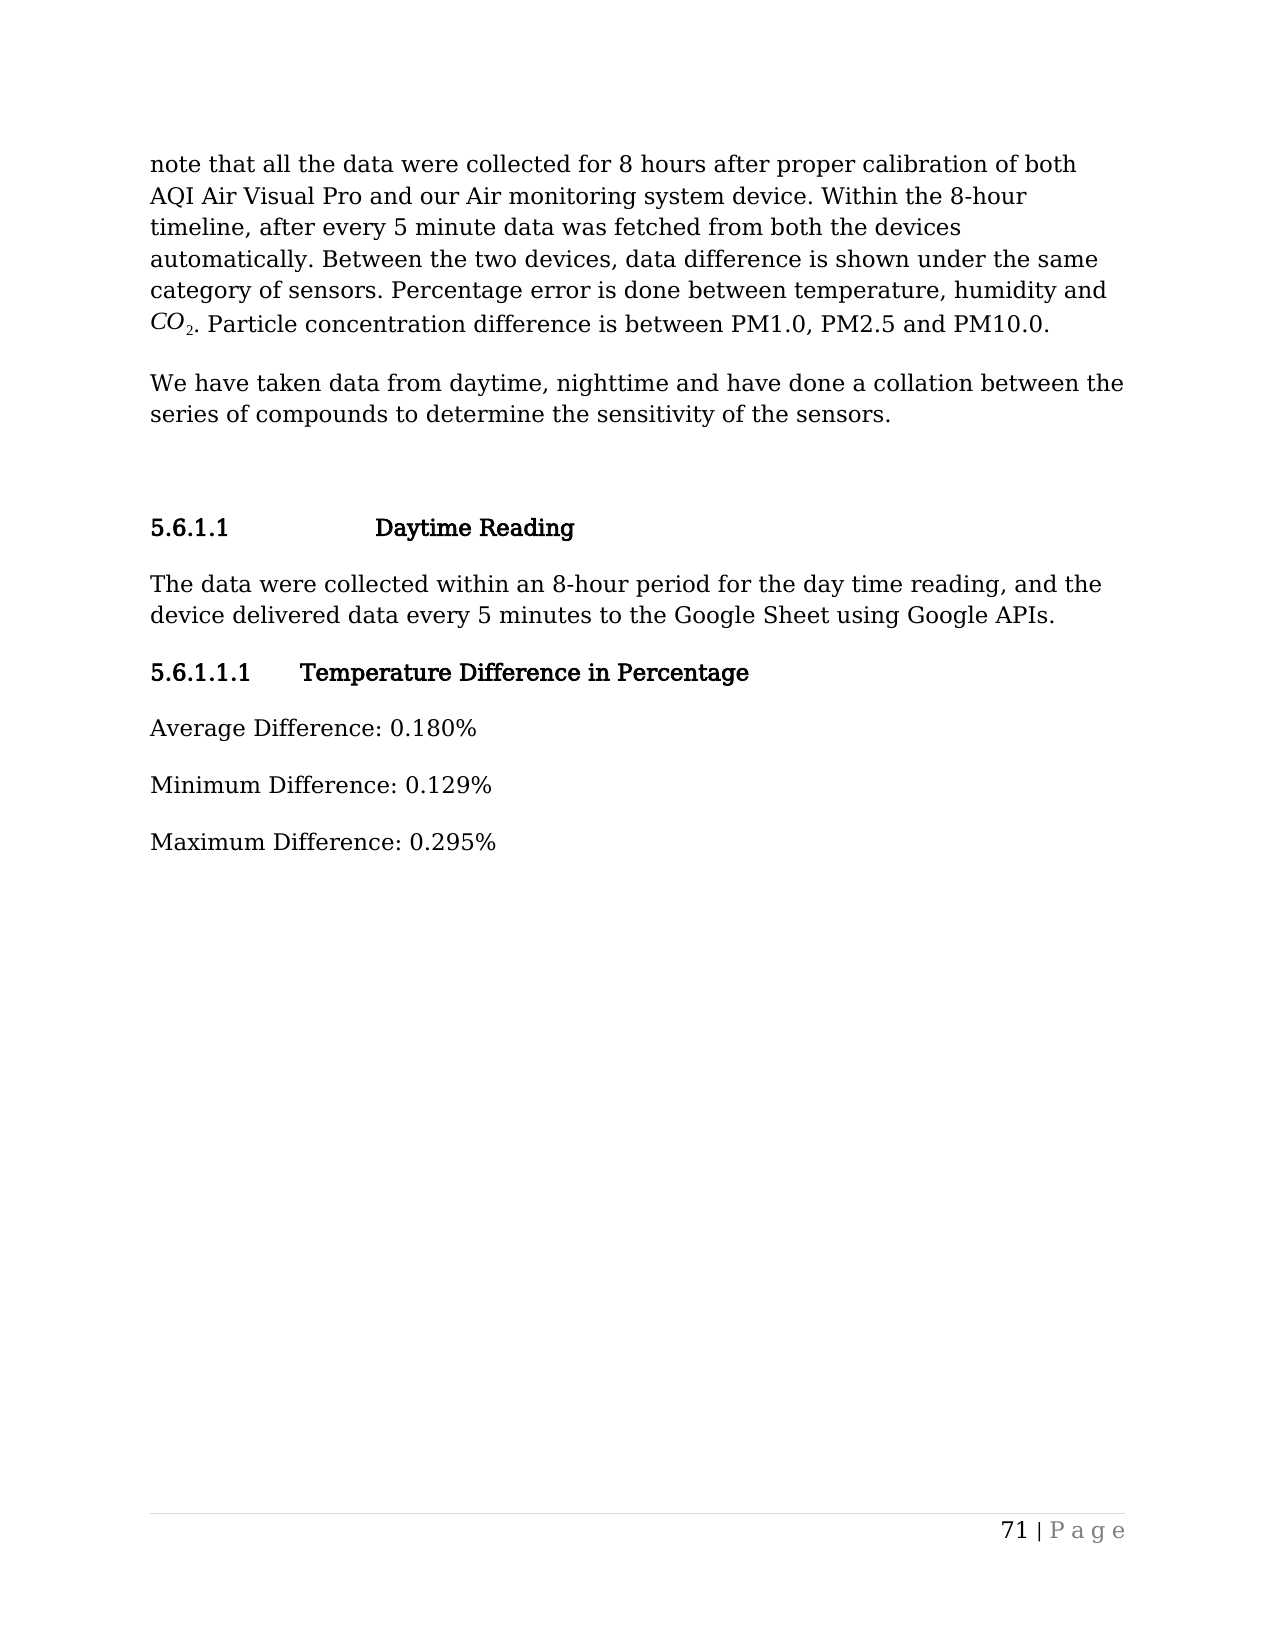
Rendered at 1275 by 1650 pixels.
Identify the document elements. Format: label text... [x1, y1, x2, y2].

text Maximum Difference: 0.295% [150, 827, 1125, 855]
text We have taken data from daytime, nighttime and have done a collation between the series of compounds to determine the sensitivity of the sensors. [150, 368, 1125, 427]
text The data were collected within an 8-hour period for the day time reading, and the device delivered data every 5 minutes to the Google Sheet using Google APIs. [150, 569, 1125, 628]
subtitle 5.6.1.1.1 Temperature Difference in Percentage [150, 658, 1125, 685]
subtitle 5.6.1.1 Daytime Reading [150, 513, 1125, 540]
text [150, 150, 1125, 339]
text Average Difference: 0.180% [150, 714, 1125, 742]
text Minimum Difference: 0.129% [150, 771, 1125, 798]
